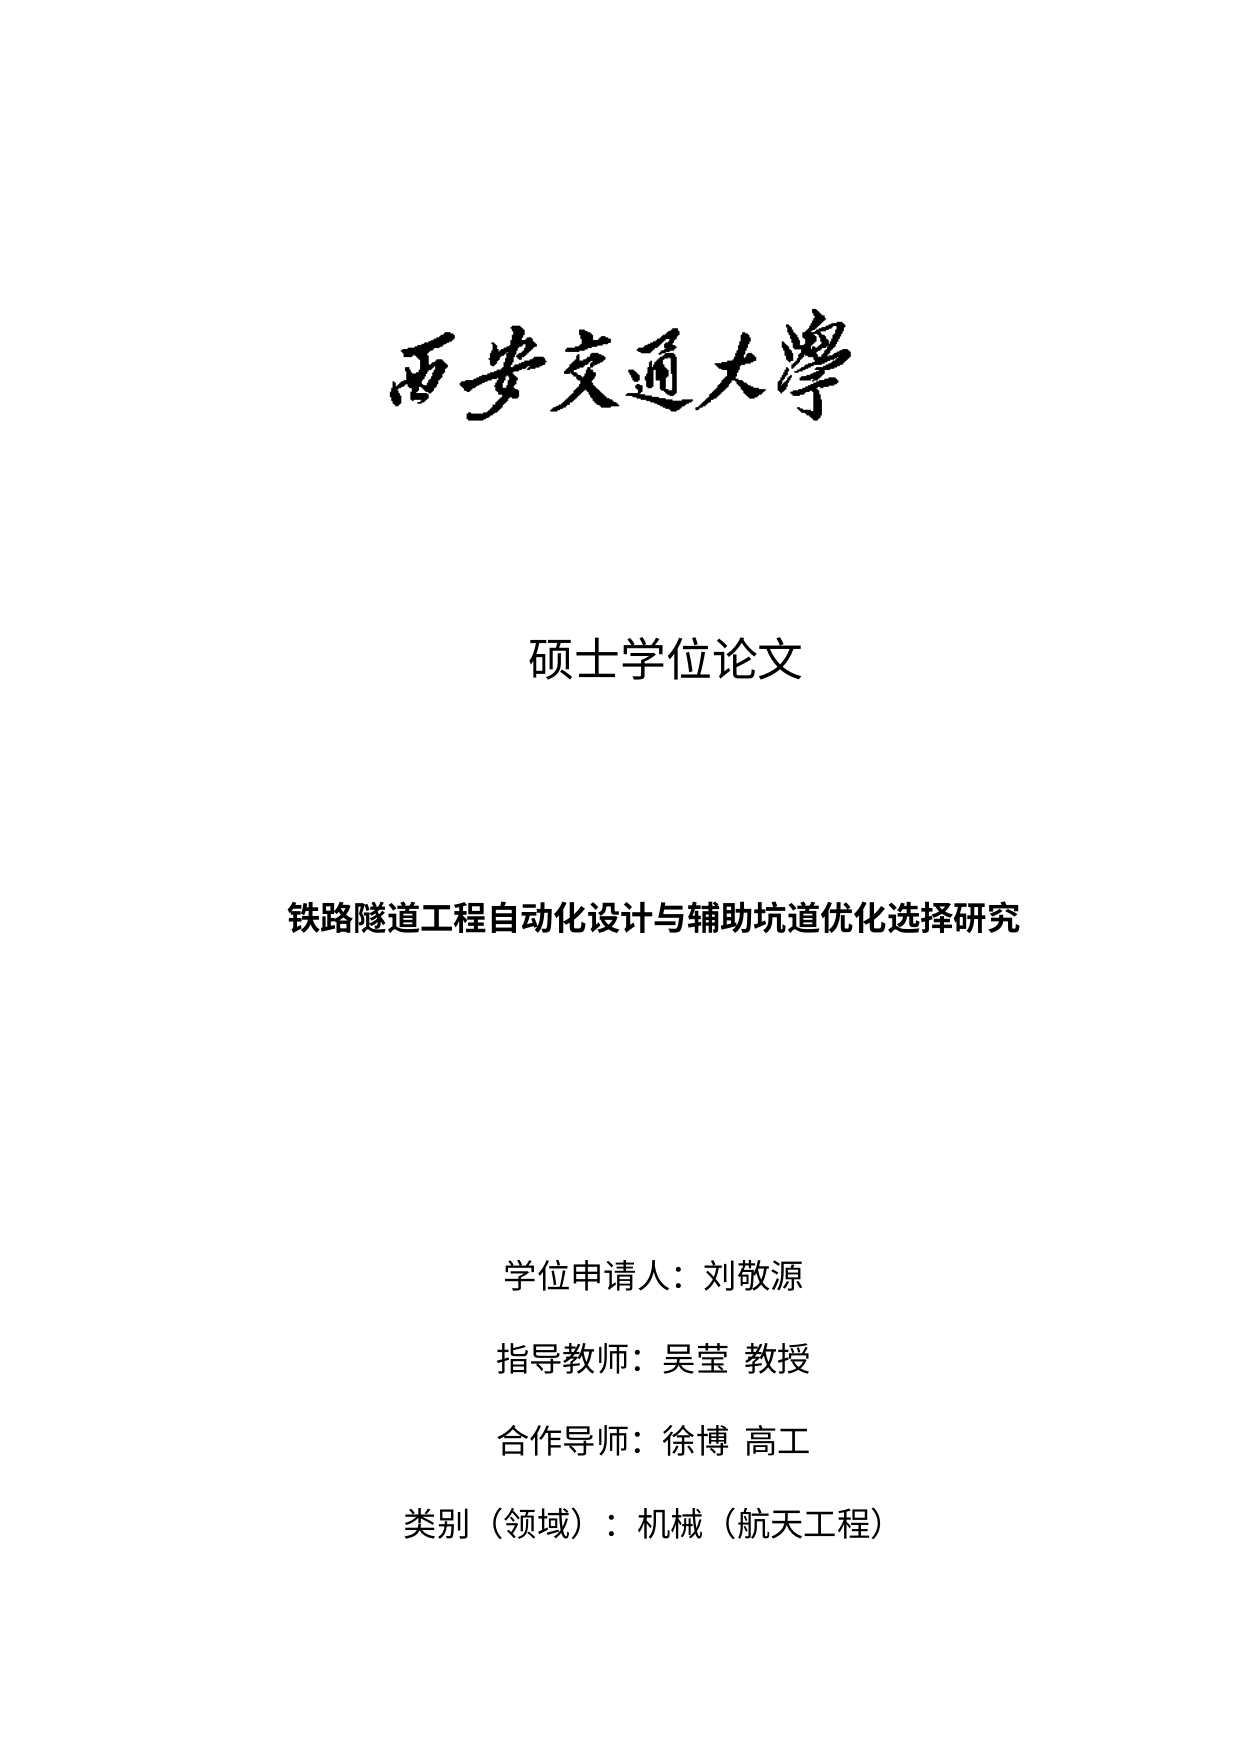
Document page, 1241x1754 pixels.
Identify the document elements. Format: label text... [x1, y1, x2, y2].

text 指导教师：吴莹 教授 [153, 1332, 1087, 1381]
text 合作导师：徐博 高工 [153, 1415, 1087, 1463]
text 铁路隧道工程自动化设计与辅助坑道优化选择研究 [153, 890, 1087, 940]
text 类别（领域）：机械（航天工程） [153, 1498, 1087, 1546]
text 硕士学位论文 [153, 624, 1087, 690]
text 学位申请人：刘敬源 [153, 1249, 1087, 1298]
